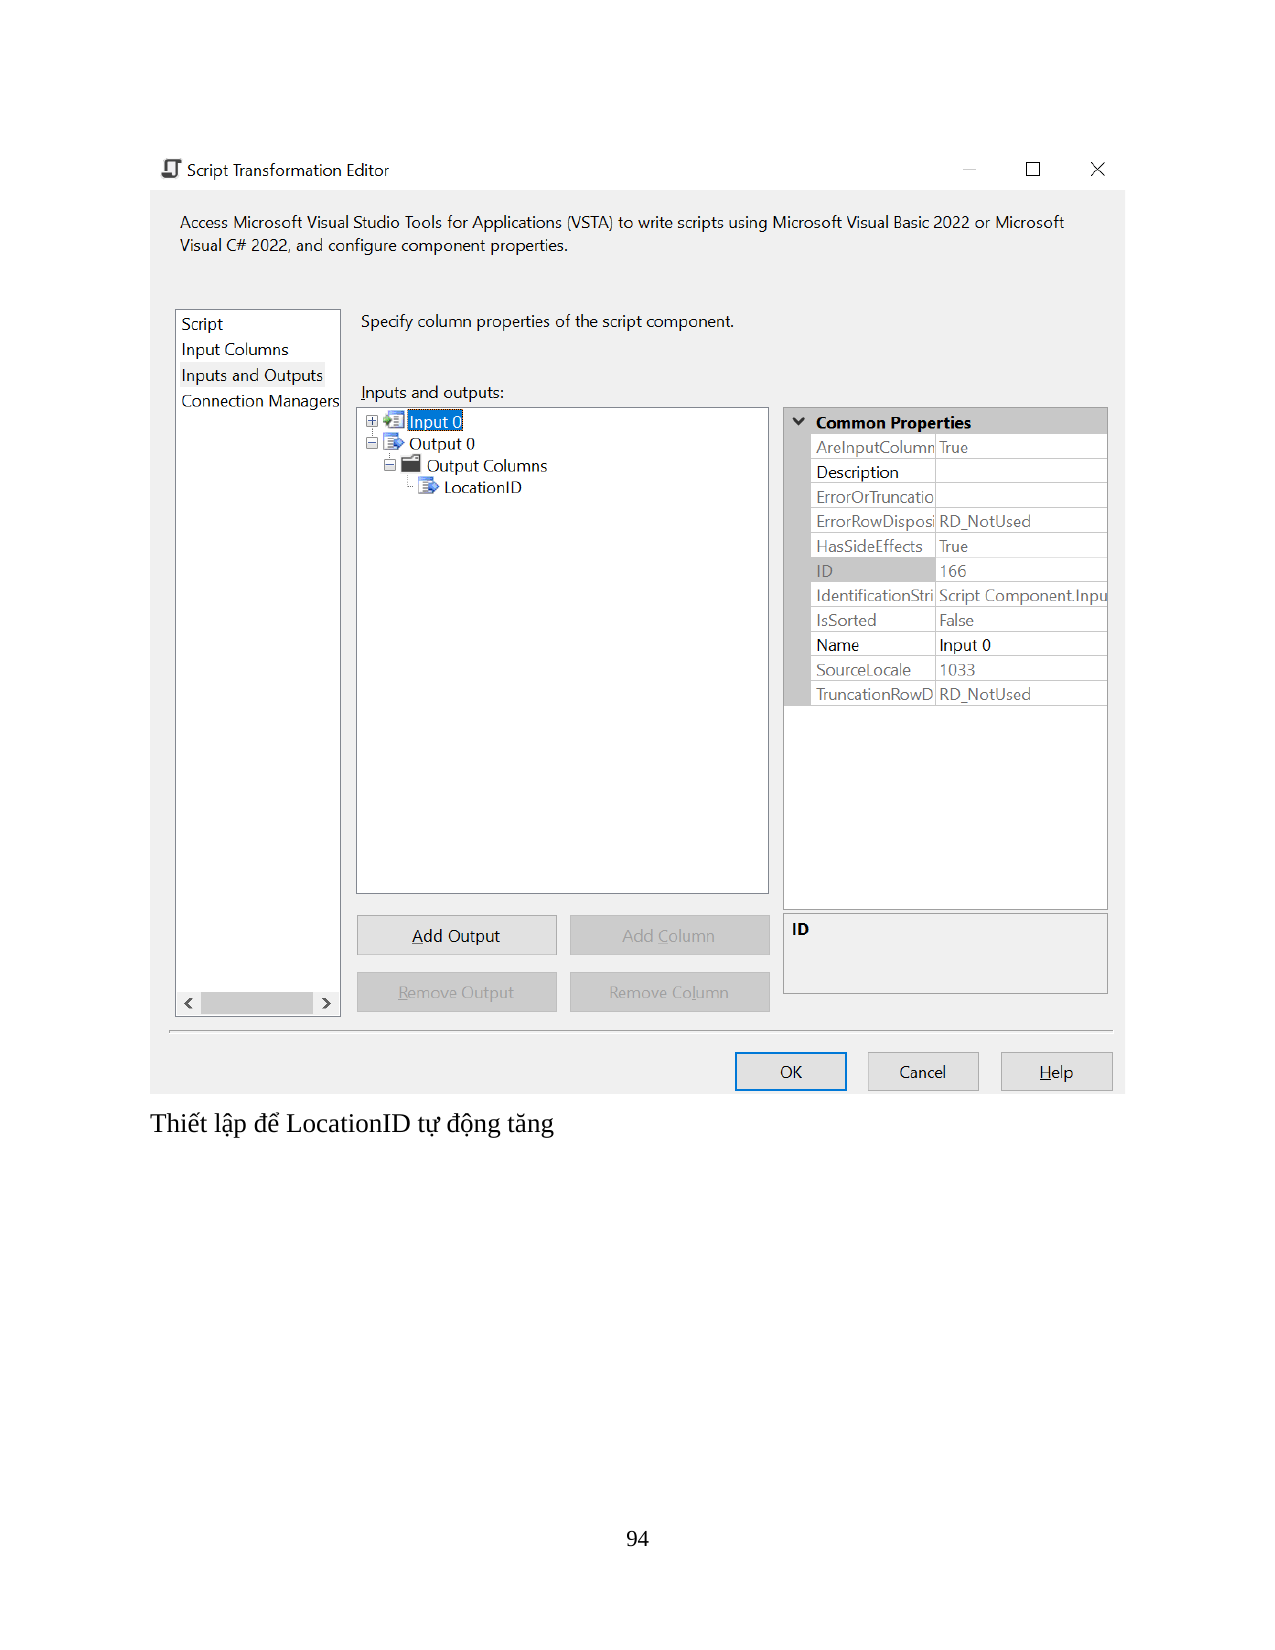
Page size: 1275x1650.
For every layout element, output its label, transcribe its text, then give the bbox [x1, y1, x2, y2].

picture [150, 150, 1125, 1094]
text Thiết lập để LocationID tự động tăng [150, 1107, 1125, 1138]
